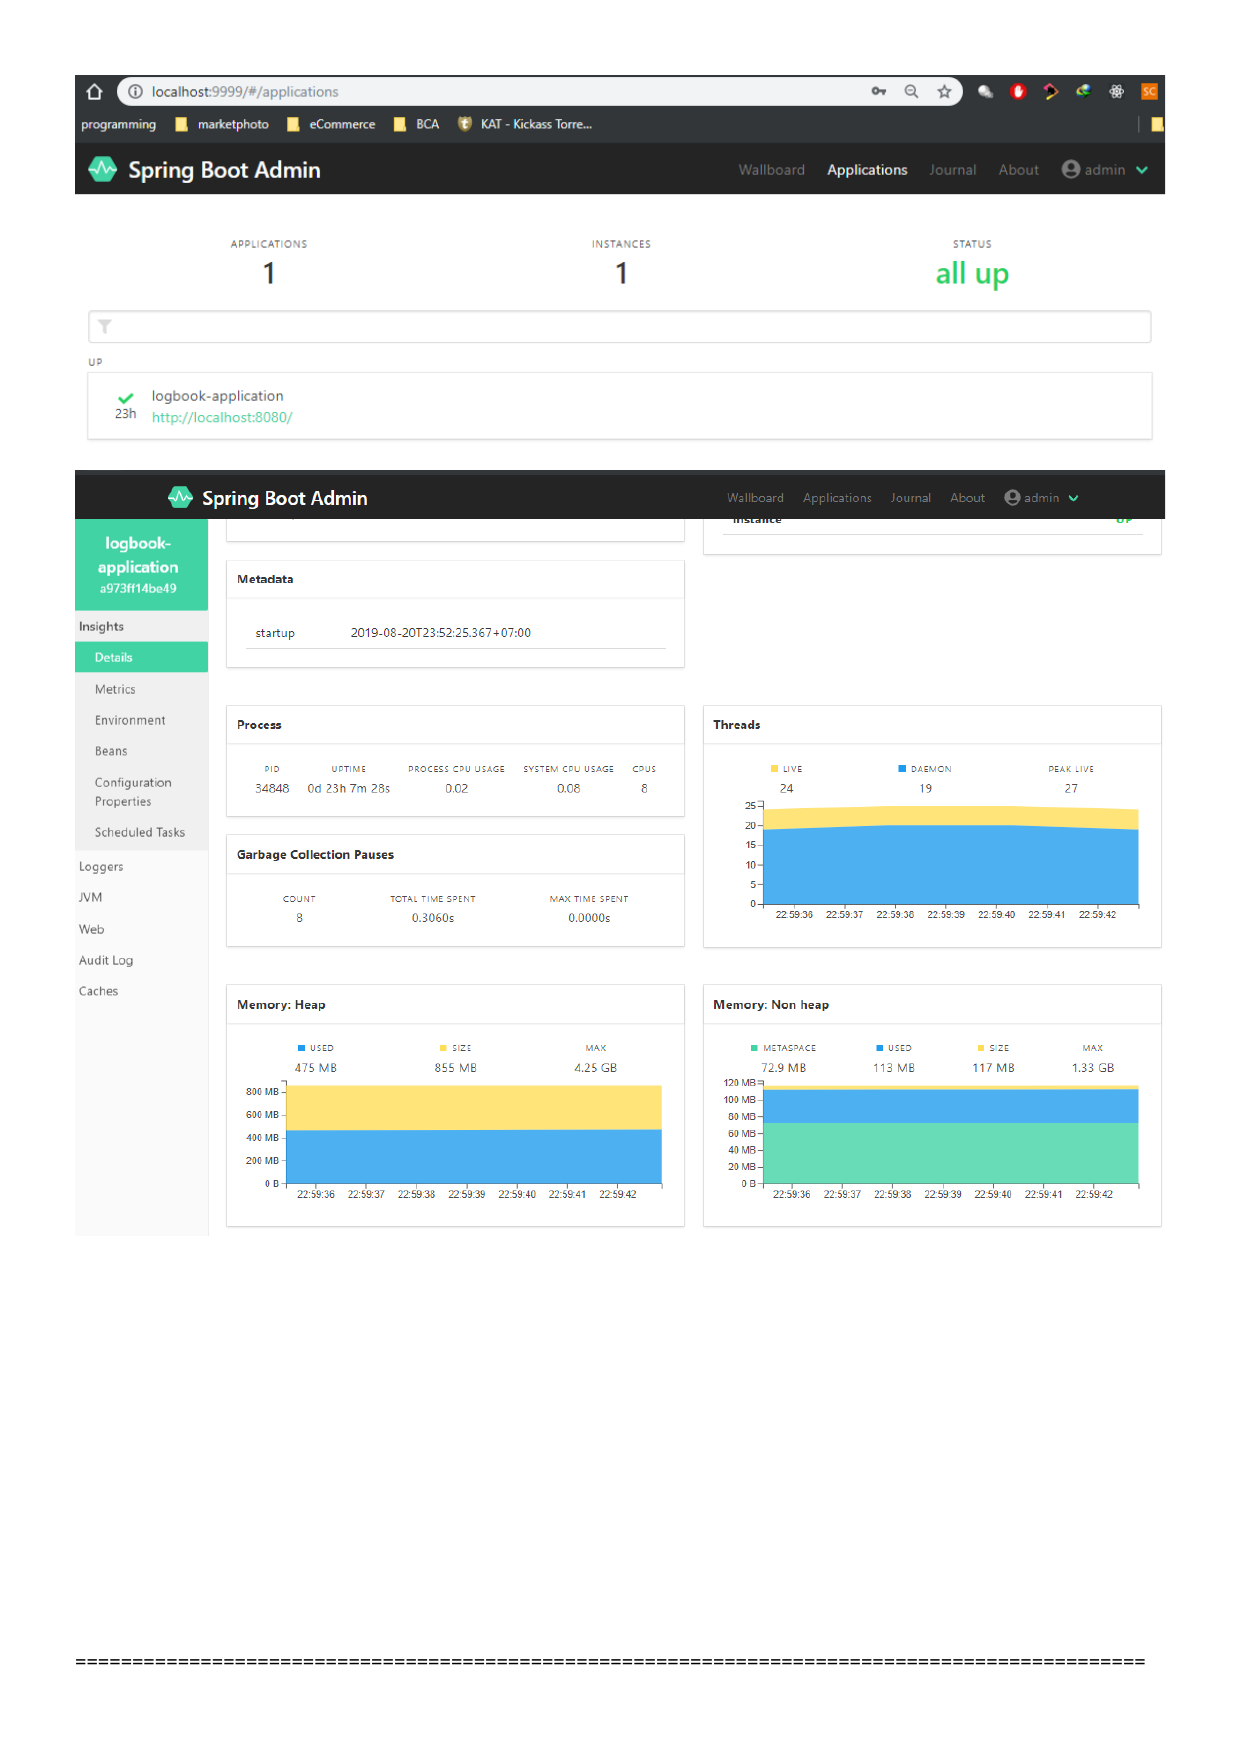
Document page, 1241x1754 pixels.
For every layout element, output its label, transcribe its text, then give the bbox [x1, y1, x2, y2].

picture [75, 75, 1166, 450]
picture [75, 470, 1166, 1236]
text ============================================================================================== [75, 1647, 1165, 1675]
